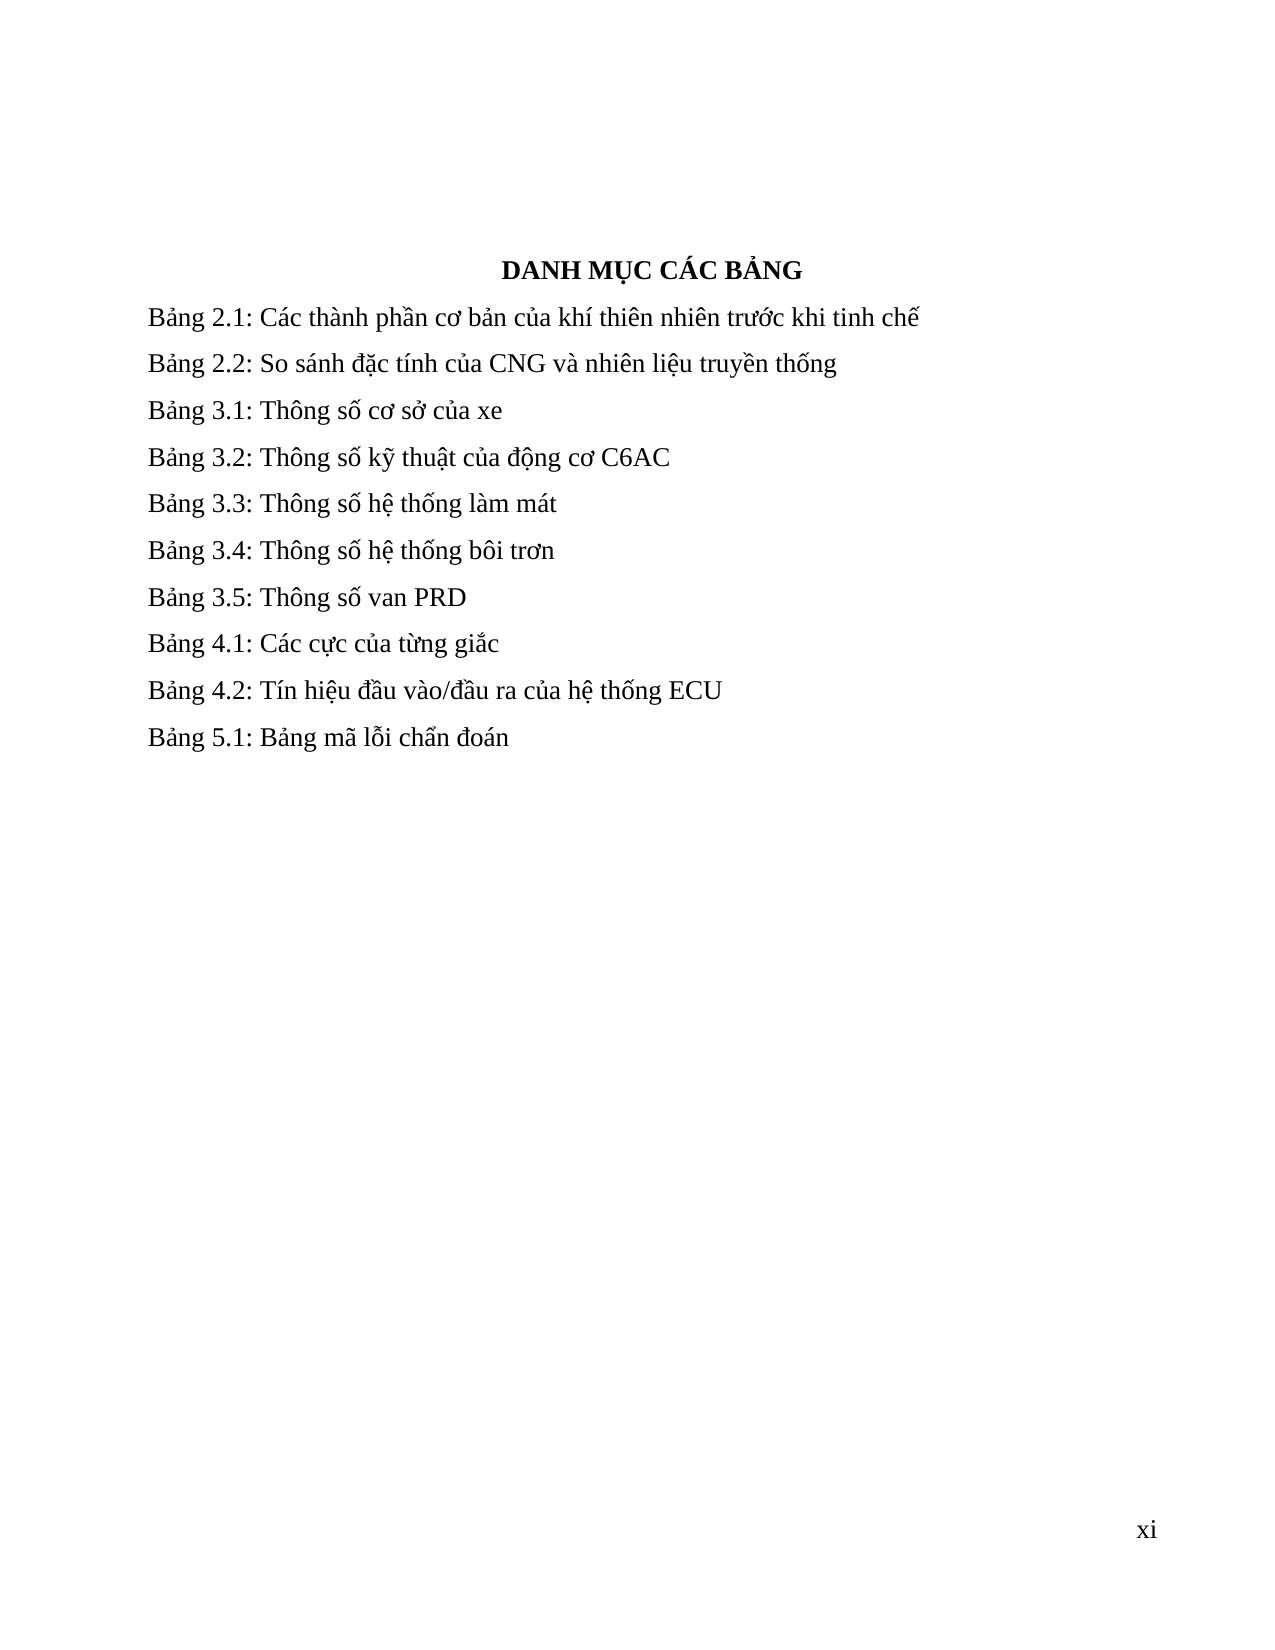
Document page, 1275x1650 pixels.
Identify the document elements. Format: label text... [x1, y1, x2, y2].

text Bảng 4.2: Tín hiệu đầu vào/đầu ra của hệ thống ECU [148, 674, 1157, 705]
text Bảng 2.1: Các thành phần cơ bản của khí thiên nhiên trước khi tinh chế [148, 301, 1157, 332]
text Bảng 3.1: Thông số cơ sở của xe [148, 394, 1157, 425]
text Bảng 3.2: Thông số kỹ thuật của động cơ C6AC [148, 441, 1157, 472]
text Bảng 3.5: Thông số van PRD [148, 581, 1157, 612]
subtitle DANH MỤC CÁC BẢNG [148, 254, 1157, 285]
text Bảng 3.4: Thông số hệ thống bôi trơn [148, 534, 1157, 565]
text Bảng 4.1: Các cực của từng giắc [148, 627, 1157, 658]
text Bảng 3.3: Thông số hệ thống làm mát [148, 487, 1157, 518]
text Bảng 2.2: So sánh đặc tính của CNG và nhiên liệu truyền thống [148, 347, 1157, 378]
text Bảng 5.1: Bảng mã lỗi chẩn đoán [148, 721, 1157, 752]
